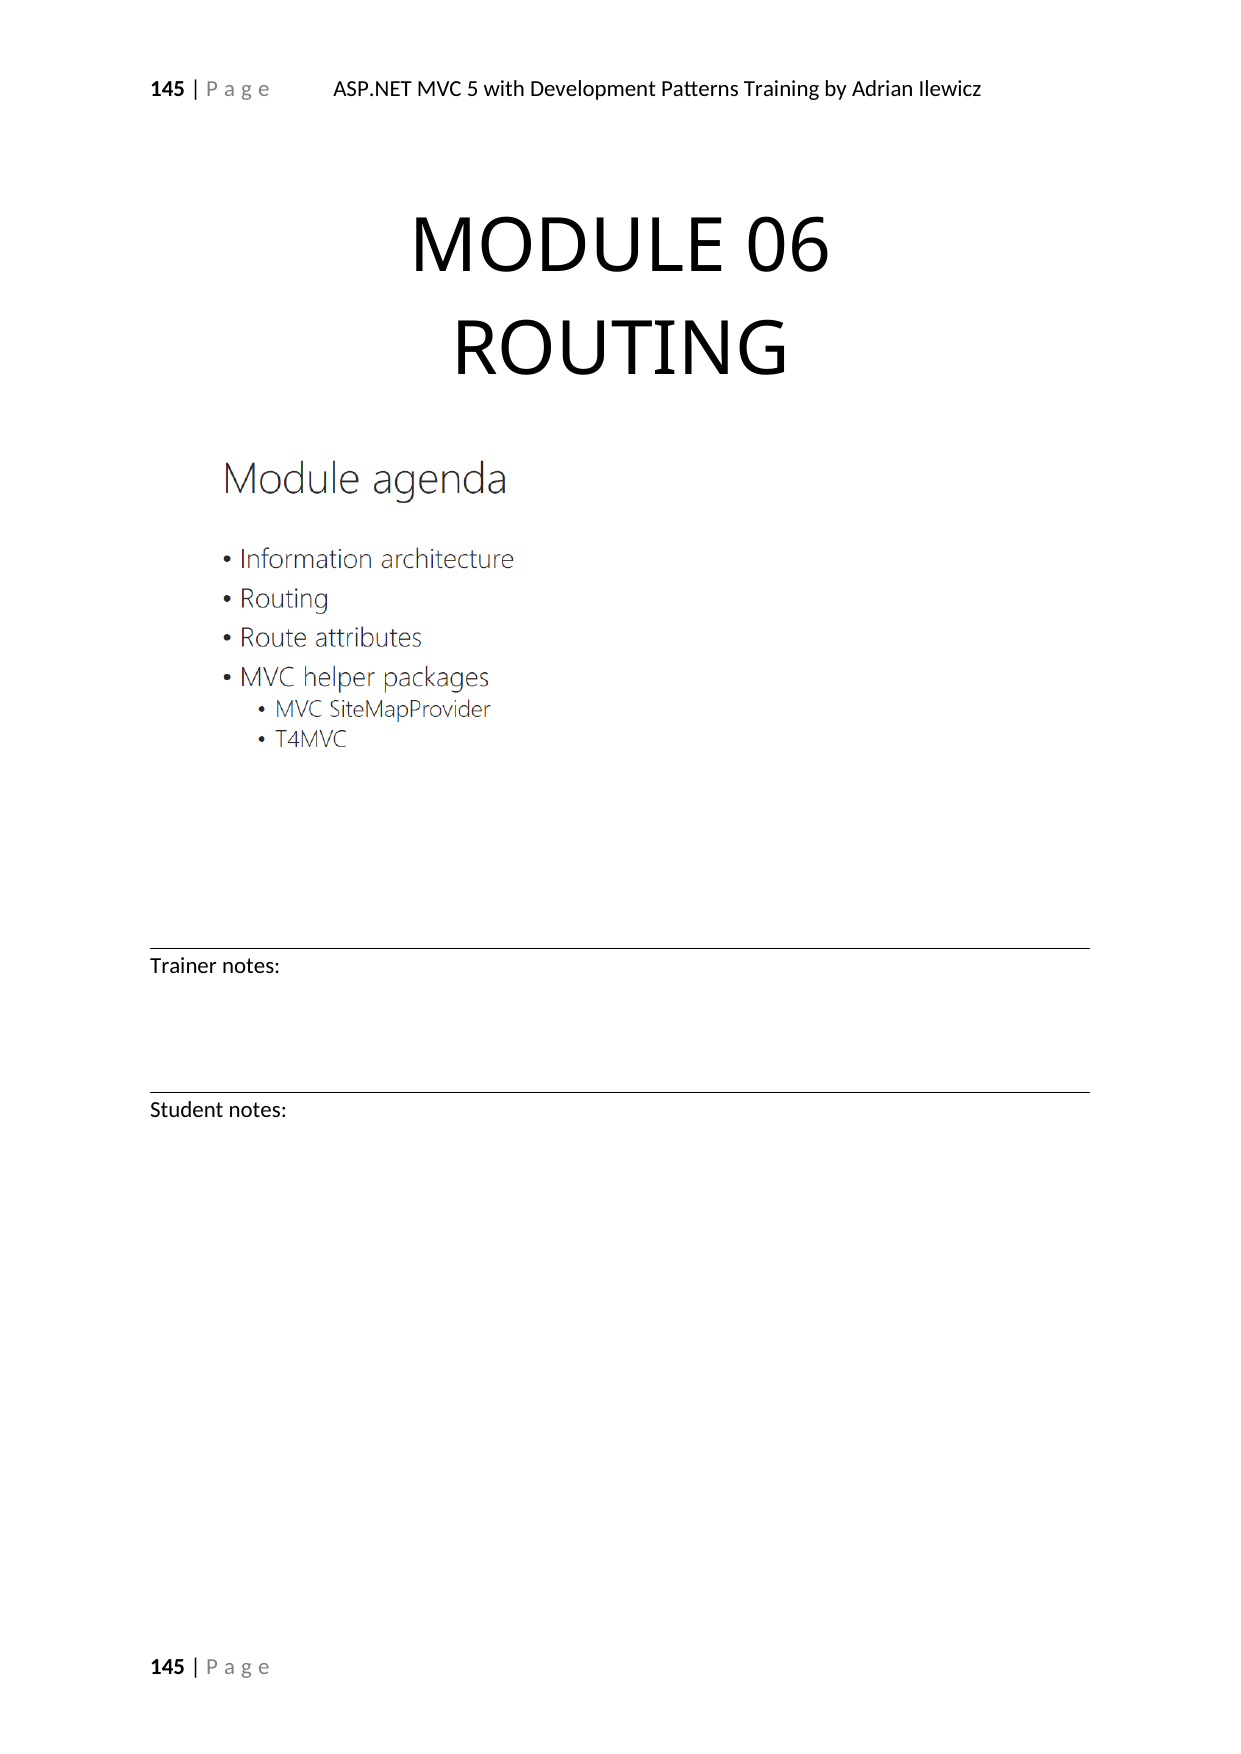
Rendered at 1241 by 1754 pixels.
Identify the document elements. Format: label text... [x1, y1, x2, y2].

picture [150, 400, 1091, 929]
text Student notes: [150, 1093, 1090, 1123]
text Trainer notes: [150, 949, 1090, 979]
subtitle Module 06 Routing [150, 192, 1090, 396]
